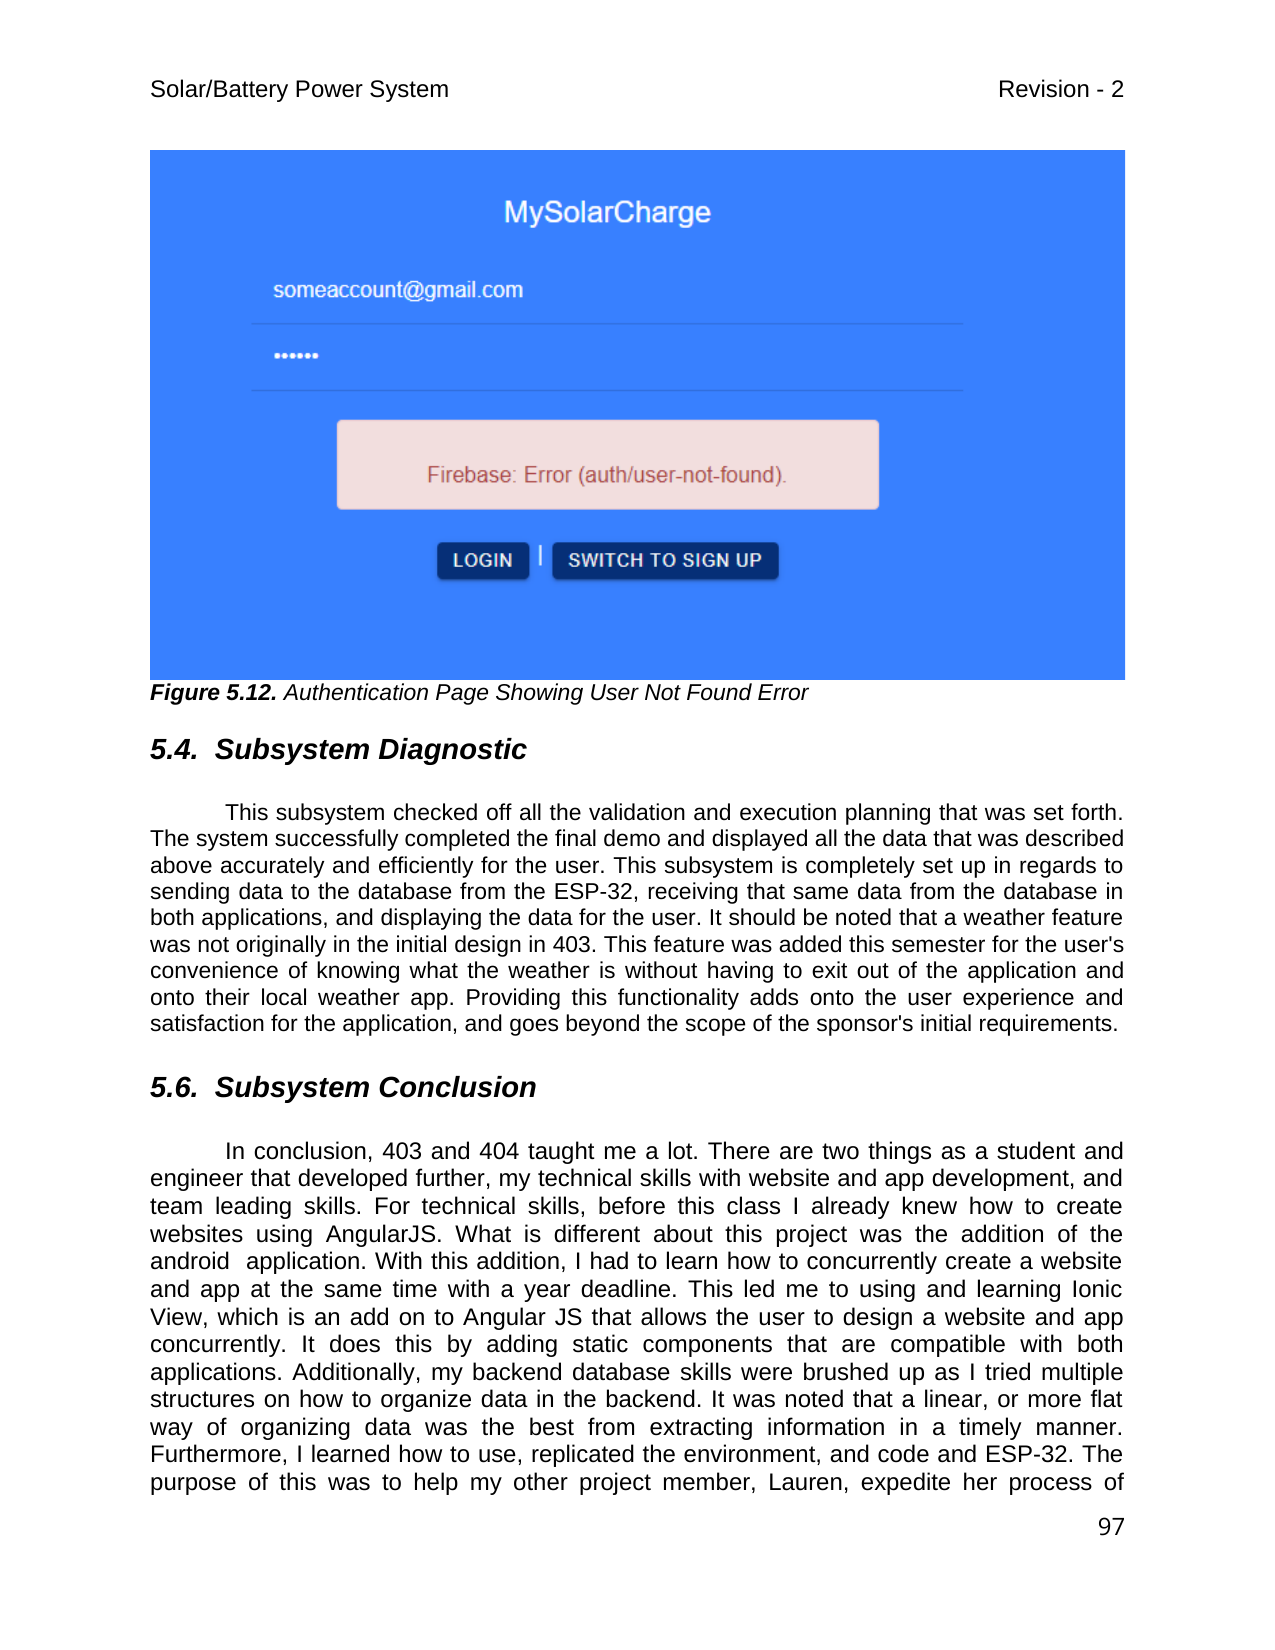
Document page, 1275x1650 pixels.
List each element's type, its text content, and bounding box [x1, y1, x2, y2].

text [150, 1137, 1125, 1496]
text This subsystem checked off all the validation and execution planning that was set forth. The system successfully completed the final demo and displayed all the data that was described above accurately and efficiently for the user. This subsystem is completely set up in regards to sending data to the database from the ESP-32, receiving that same data from the database in both applications, and displaying the data for the user. It should be noted that a weather feature was not originally in the initial design in 403. This feature was added this semester for the user's convenience of knowing what the weather is without having to exit out of the application and onto their local weather app. Providing this functionality adds onto the user experience and satisfaction for the application, and goes beyond the scope of the sponsor's initial requirements. [150, 799, 1125, 1036]
text Figure 5.12. Authentication Page Showing User Not Found Error [150, 680, 1125, 706]
text 5.4. Subsystem Diagnostic [150, 732, 1125, 765]
picture [150, 150, 1125, 680]
text 5.6. Subsystem Conclusion [150, 1070, 1125, 1103]
